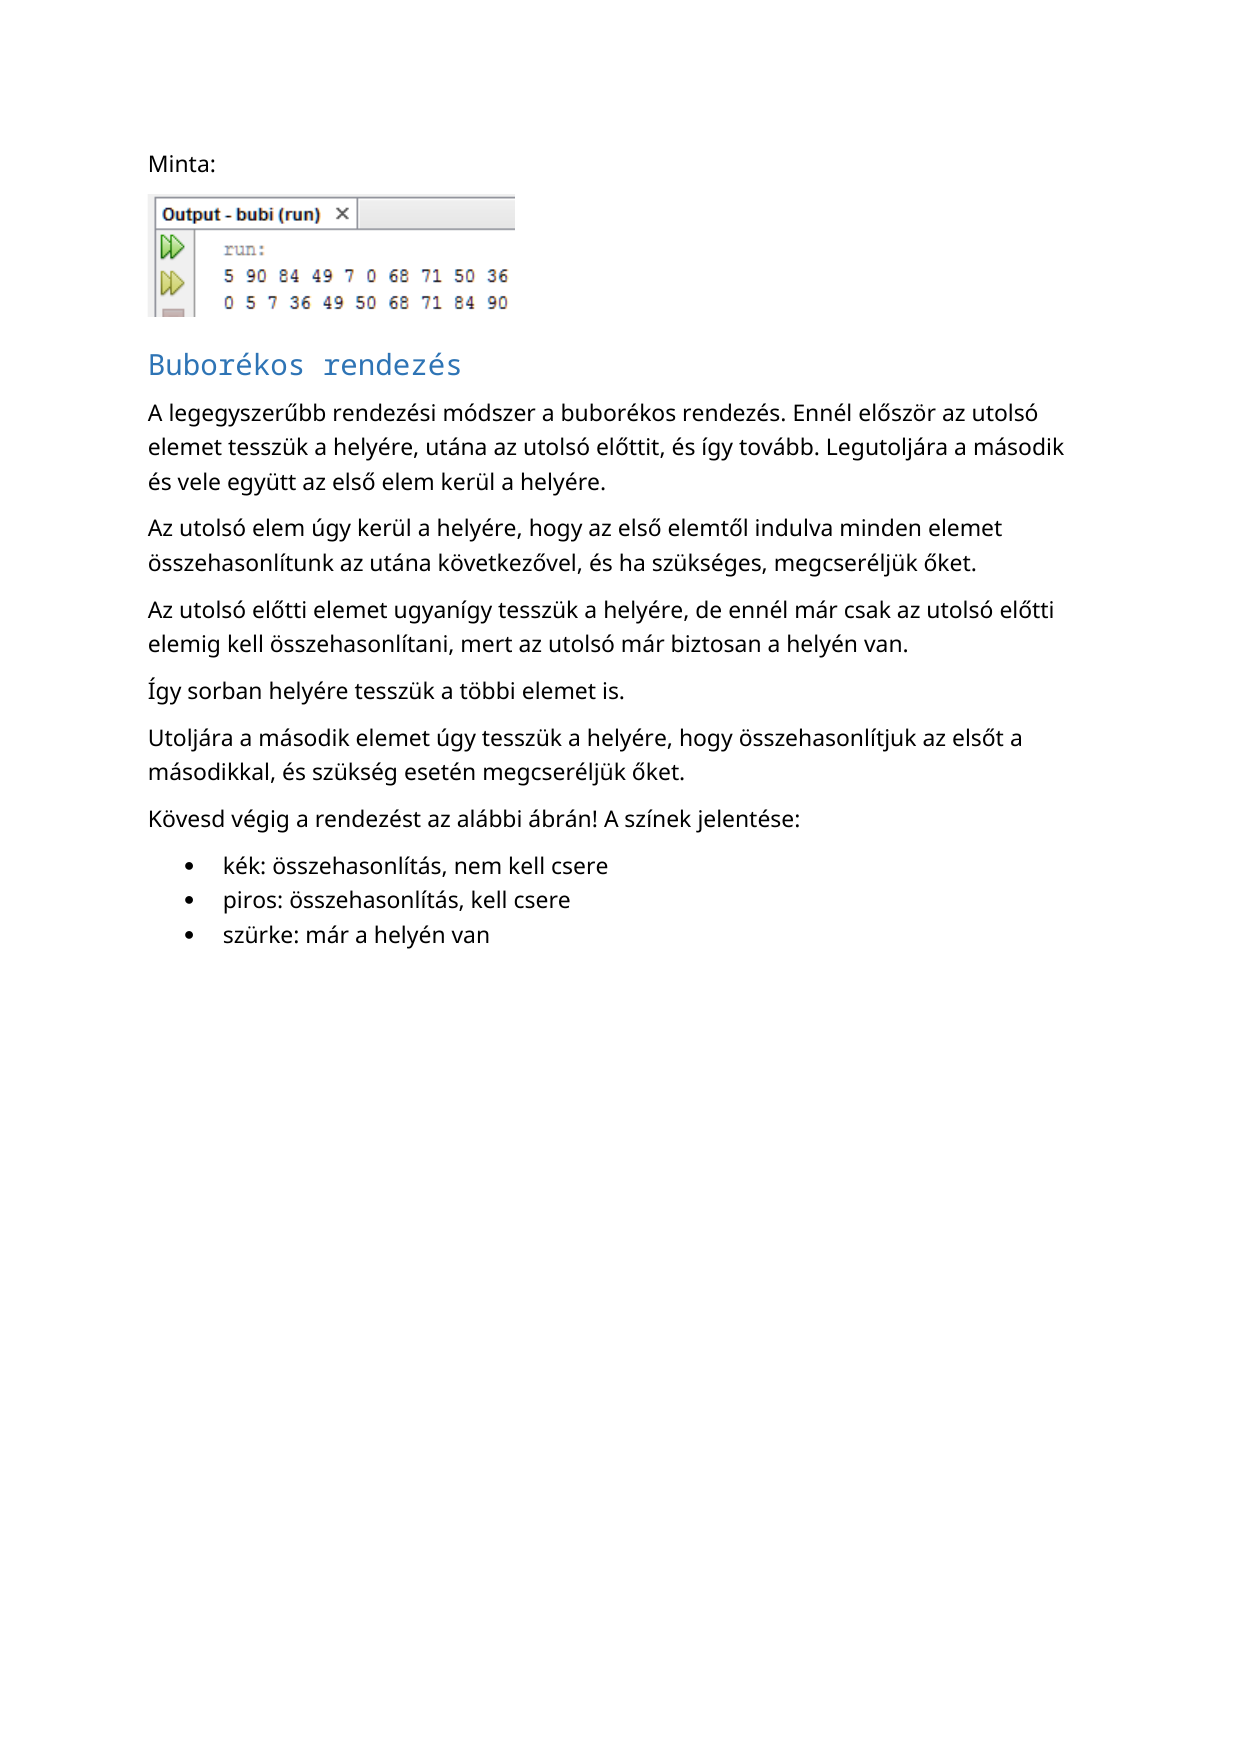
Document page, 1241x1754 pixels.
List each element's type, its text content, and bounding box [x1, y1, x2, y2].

text Így sorban helyére tesszük a többi elemet is. [148, 675, 1093, 706]
text Utoljára a második elemet úgy tesszük a helyére, hogy összehasonlítjuk az elsőt a másodikkal, és szükség esetén megcseréljük őket. [148, 722, 1093, 787]
list kék: összehasonlítás, nem kell csere [185, 850, 1093, 881]
text Minta: [148, 148, 1093, 179]
text Az utolsó elem úgy kerül a helyére, hogy az első elemtől indulva minden elemet összehasonlítunk az utána következővel, és ha szükséges, megcseréljük őket. [148, 512, 1093, 578]
text A legegyszerűbb rendezési módszer a buborékos rendezés. Ennél először az utolsó elemet tesszük a helyére, utána az utolsó előttit, és így tovább. Legutoljára a második és vele együtt az első elem kerül a helyére. [148, 397, 1093, 497]
picture [147, 194, 515, 317]
text Az utolsó előtti elemet ugyanígy tesszük a helyére, de ennél már csak az utolsó előtti elemig kell összehasonlítani, mert az utolsó már biztosan a helyén van. [148, 593, 1093, 659]
list piros: összehasonlítás, kell csere [185, 884, 1093, 915]
list szürke: már a helyén van [185, 918, 1093, 950]
subtitle Buborékos rendezés [148, 344, 1093, 384]
text Kövesd végig a rendezést az alábbi ábrán! A színek jelentése: [148, 803, 1093, 834]
